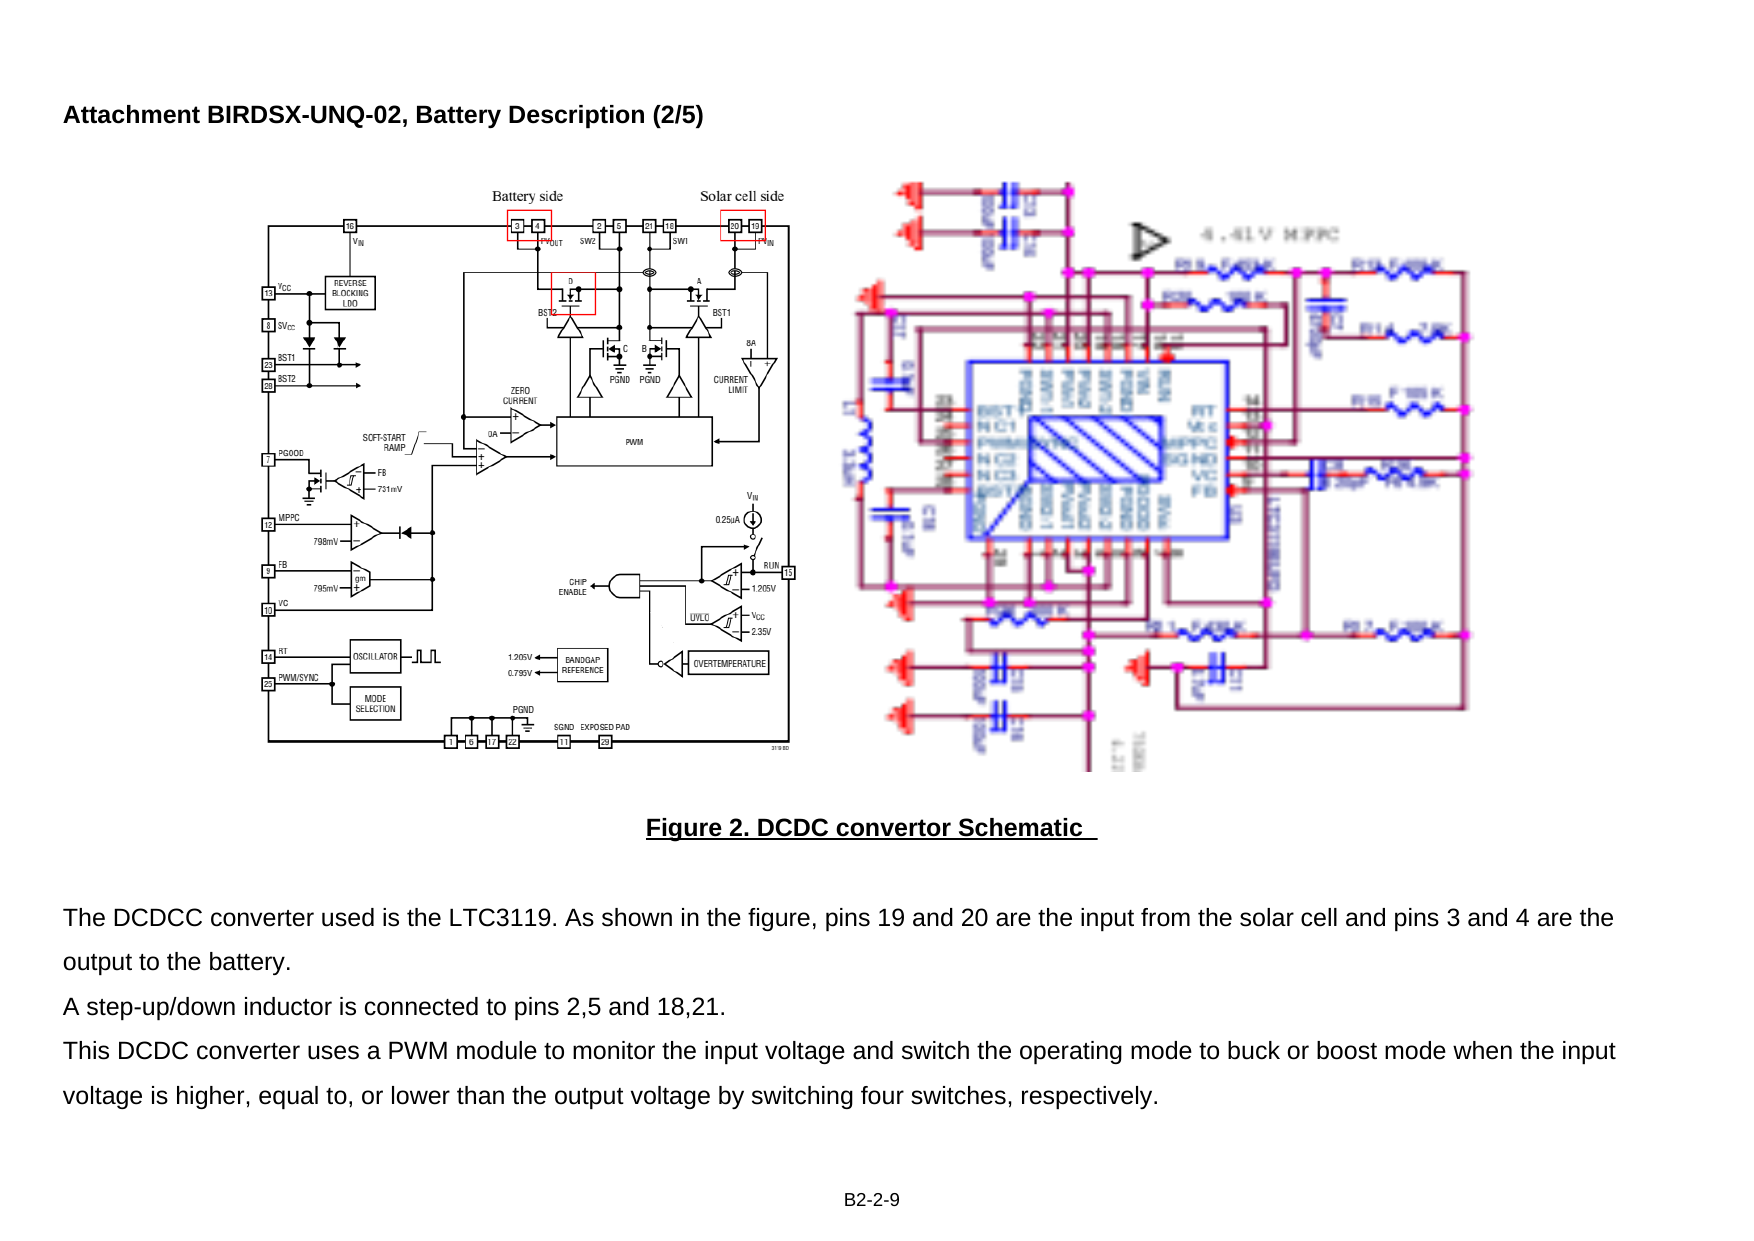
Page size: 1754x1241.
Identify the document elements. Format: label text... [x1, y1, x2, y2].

text A step-up/down inductor is connected to pins 2,5 and 18,21. [63, 984, 1681, 1028]
text Attachment BIRDSX-UNQ-02, Battery Description (2/5) [63, 92, 1681, 137]
text Figure 2. DCDC convertor Schematic [63, 805, 1681, 850]
text This DCDC converter uses a PWM module to monitor the input voltage and switch the operating mode to buck or boost mode when the input voltage is higher, equal to, or lower than the output voltage by switching four switches, respectively. [63, 1028, 1681, 1117]
text The DCDCC converter used is the LTC3119. As shown in the figure, pins 19 and 20 are the input from the solar cell and pins 3 and 4 are the output to the battery. [63, 894, 1681, 984]
